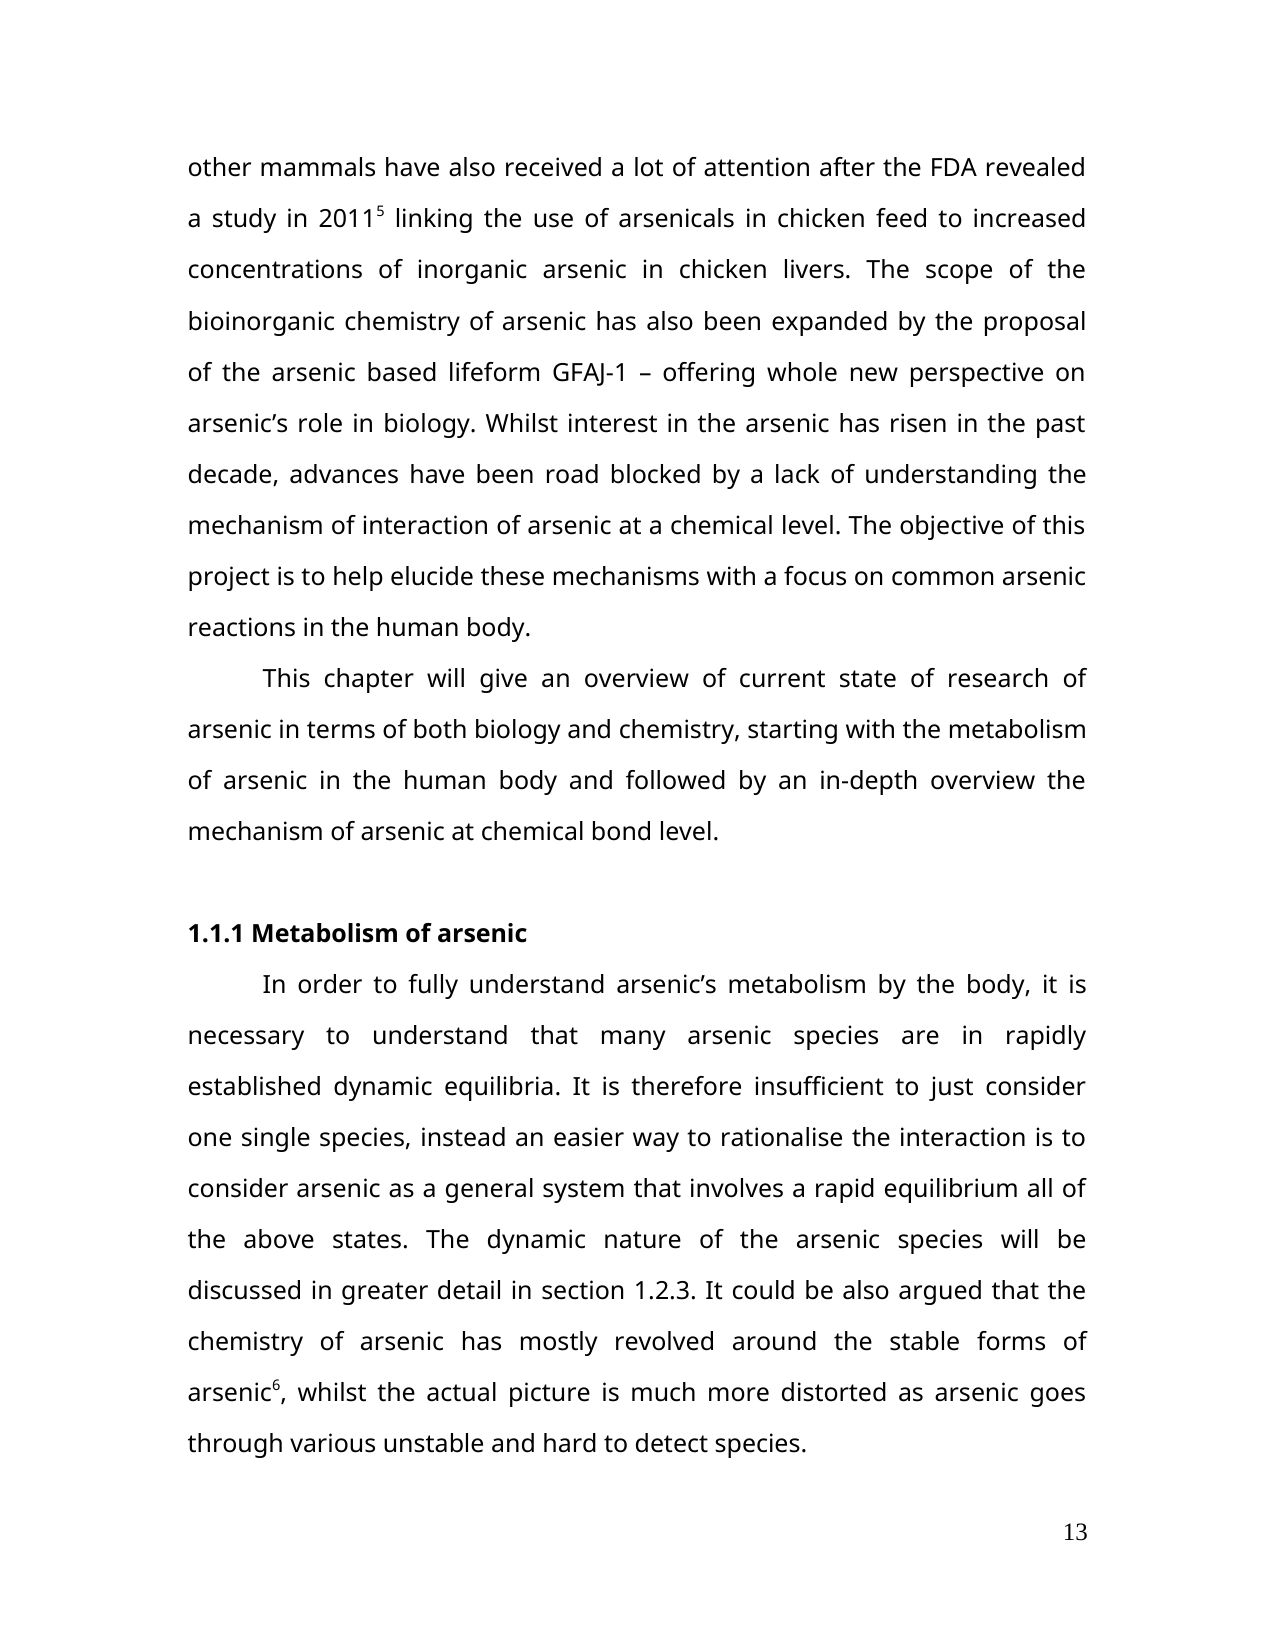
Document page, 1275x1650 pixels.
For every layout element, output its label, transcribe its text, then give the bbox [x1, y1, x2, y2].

subtitle 1.1.1 Metabolism of arsenic [187, 916, 1087, 950]
text This chapter will give an overview of current state of research of arsenic in terms of both biology and chemistry, starting with the metabolism of arsenic in the human body and followed by an in-depth overview the mechanism of arsenic at chemical bond level. [187, 660, 1087, 848]
text In order to fully understand arsenic’s metabolism by the body, it is necessary to understand that many arsenic species are in rapidly established dynamic equilibria. It is therefore insufficient to just consider one single species, instead an easier way to rationalise the interaction is to consider arsenic as a general system that involves a rapid equilibrium all of the above states. The dynamic nature of the arsenic species will be discussed in greater detail in section 1.2.3. It could be also argued that the chemistry of arsenic has mostly revolved around the stable forms of arsenic6, whilst the actual picture is much more distorted as arsenic goes through various unstable and hard to detect species. [187, 967, 1087, 1460]
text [187, 150, 1087, 643]
